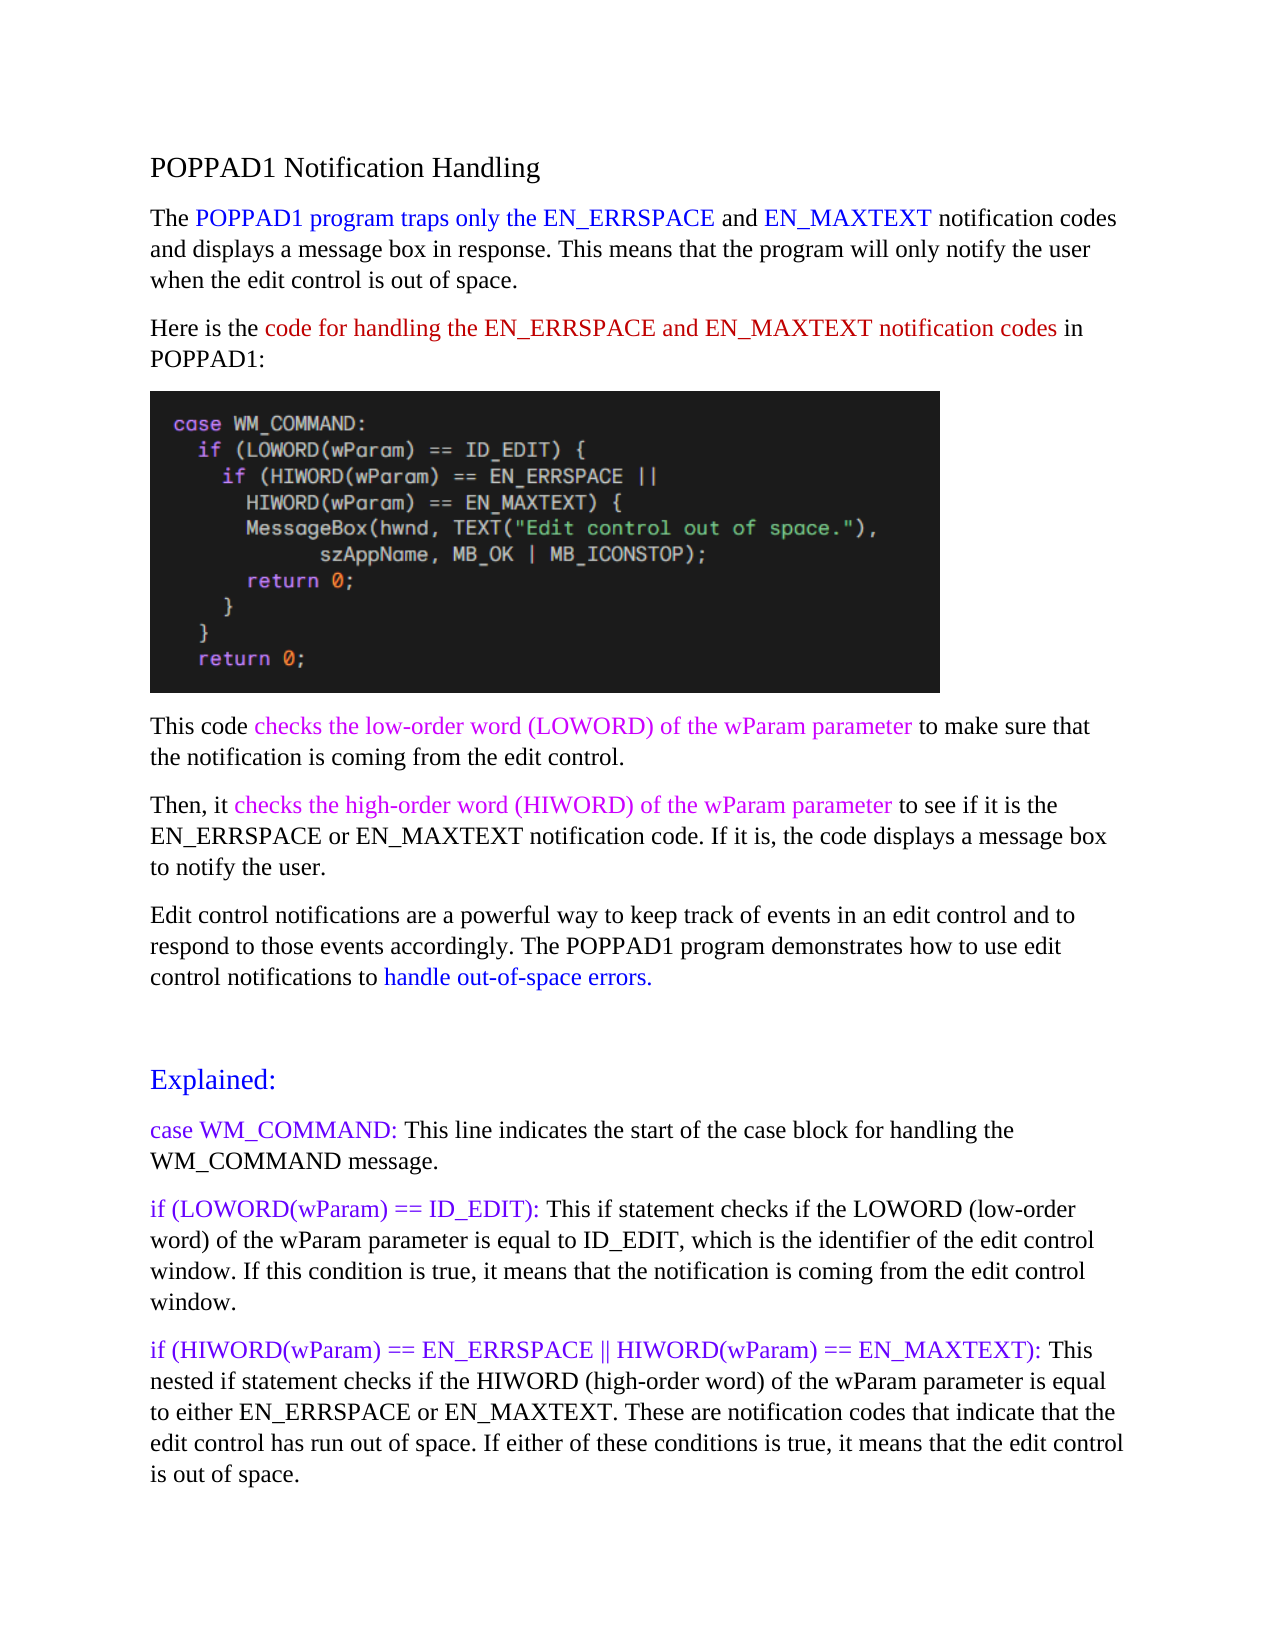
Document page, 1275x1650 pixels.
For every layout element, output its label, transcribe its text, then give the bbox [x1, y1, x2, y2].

picture [150, 391, 940, 693]
text Here is the code for handling the EN_ERRSPACE and EN_MAXTEXT notification codes in POPPAD1: [150, 313, 1125, 372]
text if (HIWORD(wParam) == EN_ERRSPACE || HIWORD(wParam) == EN_MAXTEXT): This nested if statement checks if the HIWORD (high-order word) of the wParam parameter is equal to either EN_ERRSPACE or EN_MAXTEXT. These are notification codes that indicate that the edit control has run out of space. If either of these conditions is true, it means that the edit control is out of space. [150, 1335, 1125, 1488]
text case WM_COMMAND: This line indicates the start of the case block for handling the WM_COMMAND message. [150, 1115, 1125, 1175]
text POPPAD1 Notification Handling [150, 150, 1125, 183]
text The POPPAD1 program traps only the EN_ERRSPACE and EN_MAXTEXT notification codes and displays a message box in response. This means that the program will only notify the user when the edit control is out of space. [150, 203, 1125, 294]
text Explained: [150, 1062, 1125, 1096]
text Edit control notifications are a powerful way to keep track of events in an edit control and to respond to those events accordingly. The POPPAD1 program demonstrates how to use edit control notifications to handle out-of-space errors. [150, 900, 1125, 991]
text Then, it checks the high-order word (HIWORD) of the wParam parameter to see if it is the EN_ERRSPACE or EN_MAXTEXT notification code. If it is, the code displays a message box to notify the user. [150, 790, 1125, 881]
text This code checks the low-order word (LOWORD) of the wParam parameter to make sure that the notification is coming from the edit control. [150, 711, 1125, 771]
text if (LOWORD(wParam) == ID_EDIT): This if statement checks if the LOWORD (low-order word) of the wParam parameter is equal to ID_EDIT, which is the identifier of the edit control window. If this condition is true, it means that the notification is coming from the edit control window. [150, 1194, 1125, 1316]
